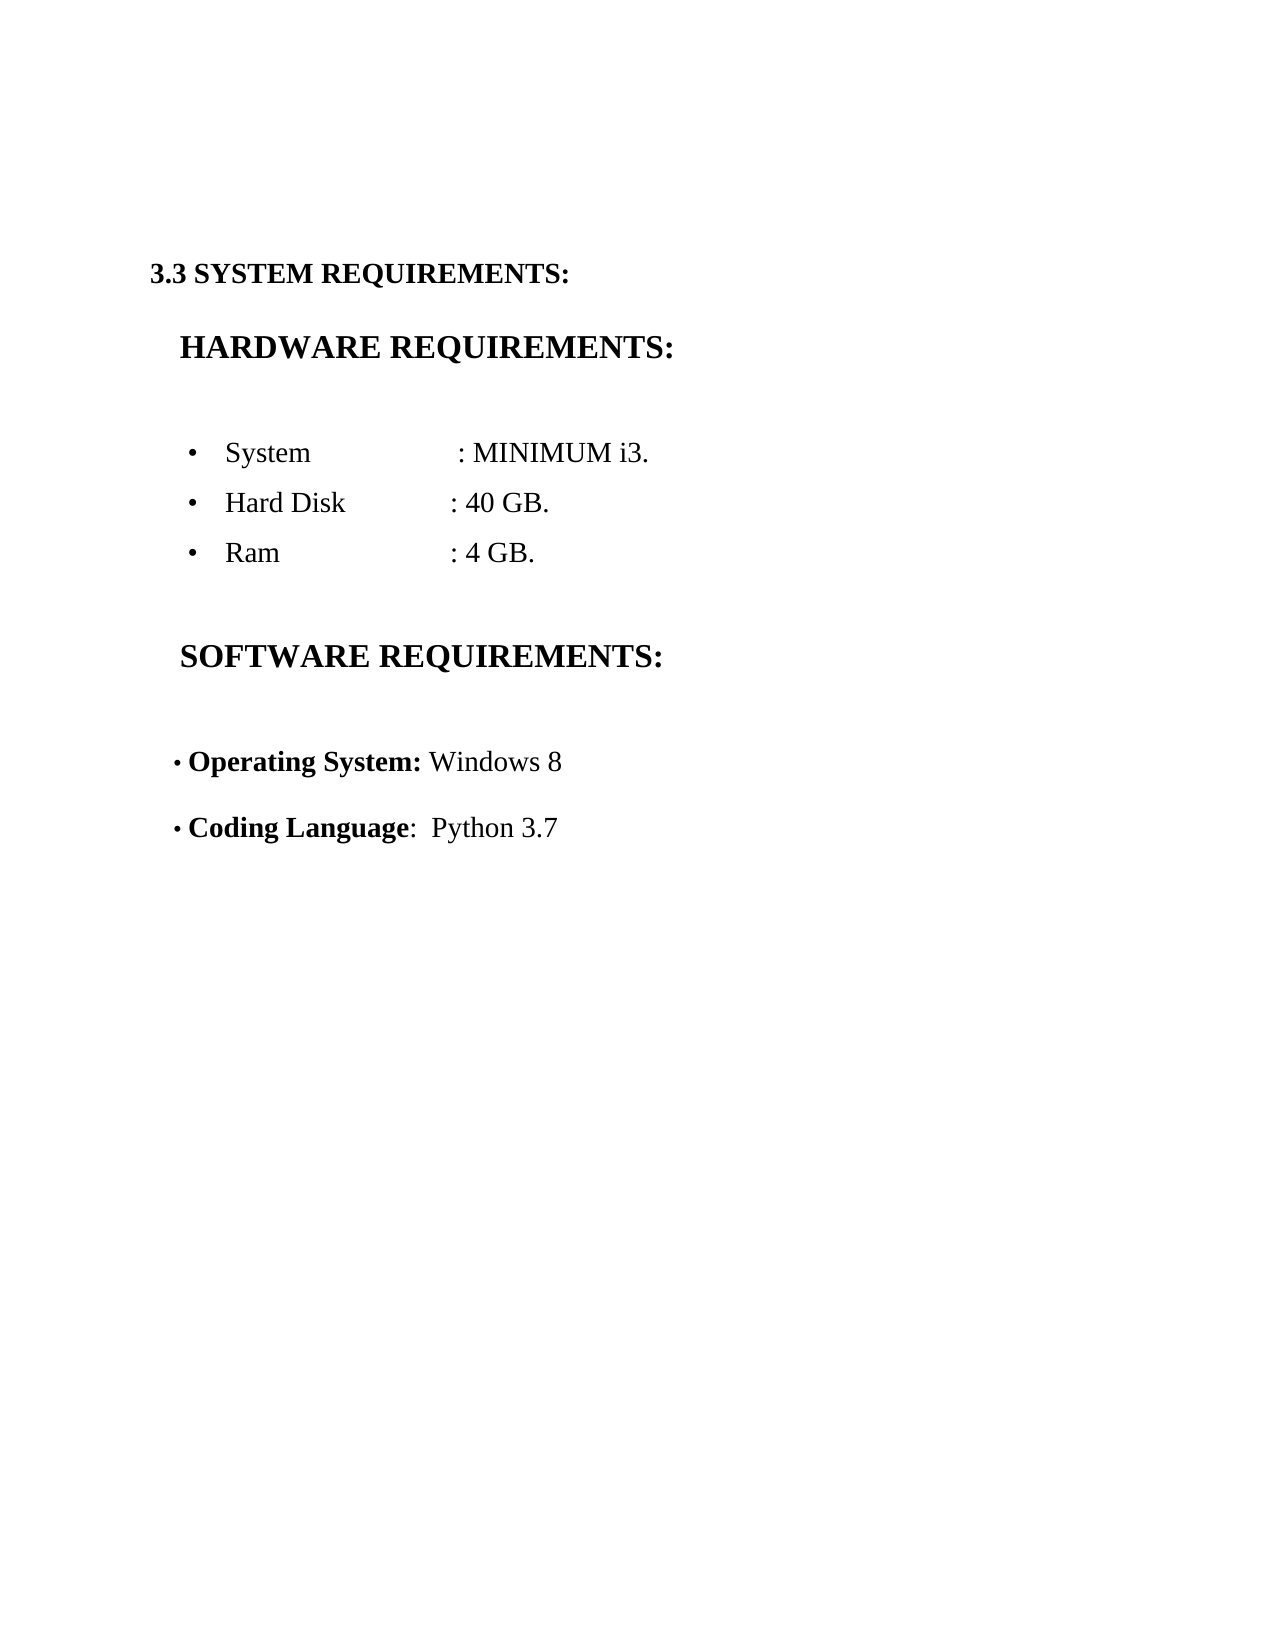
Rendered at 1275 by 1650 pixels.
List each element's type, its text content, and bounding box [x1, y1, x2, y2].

text SOFTWARE REQUIREMENTS: [179, 637, 1125, 675]
text 3.3 SYSTEM REQUIREMENTS: [150, 256, 1125, 289]
list Coding Language: Python 3.7 [173, 810, 1125, 844]
list Ram : 4 GB. [187, 535, 1125, 569]
list Hard Disk : 40 GB. [187, 485, 1125, 519]
list System : MINIMUM i3. [187, 435, 1125, 468]
text HARDWARE REQUIREMENTS: [179, 327, 1125, 366]
list Operating System: Windows 8 [173, 744, 1125, 778]
